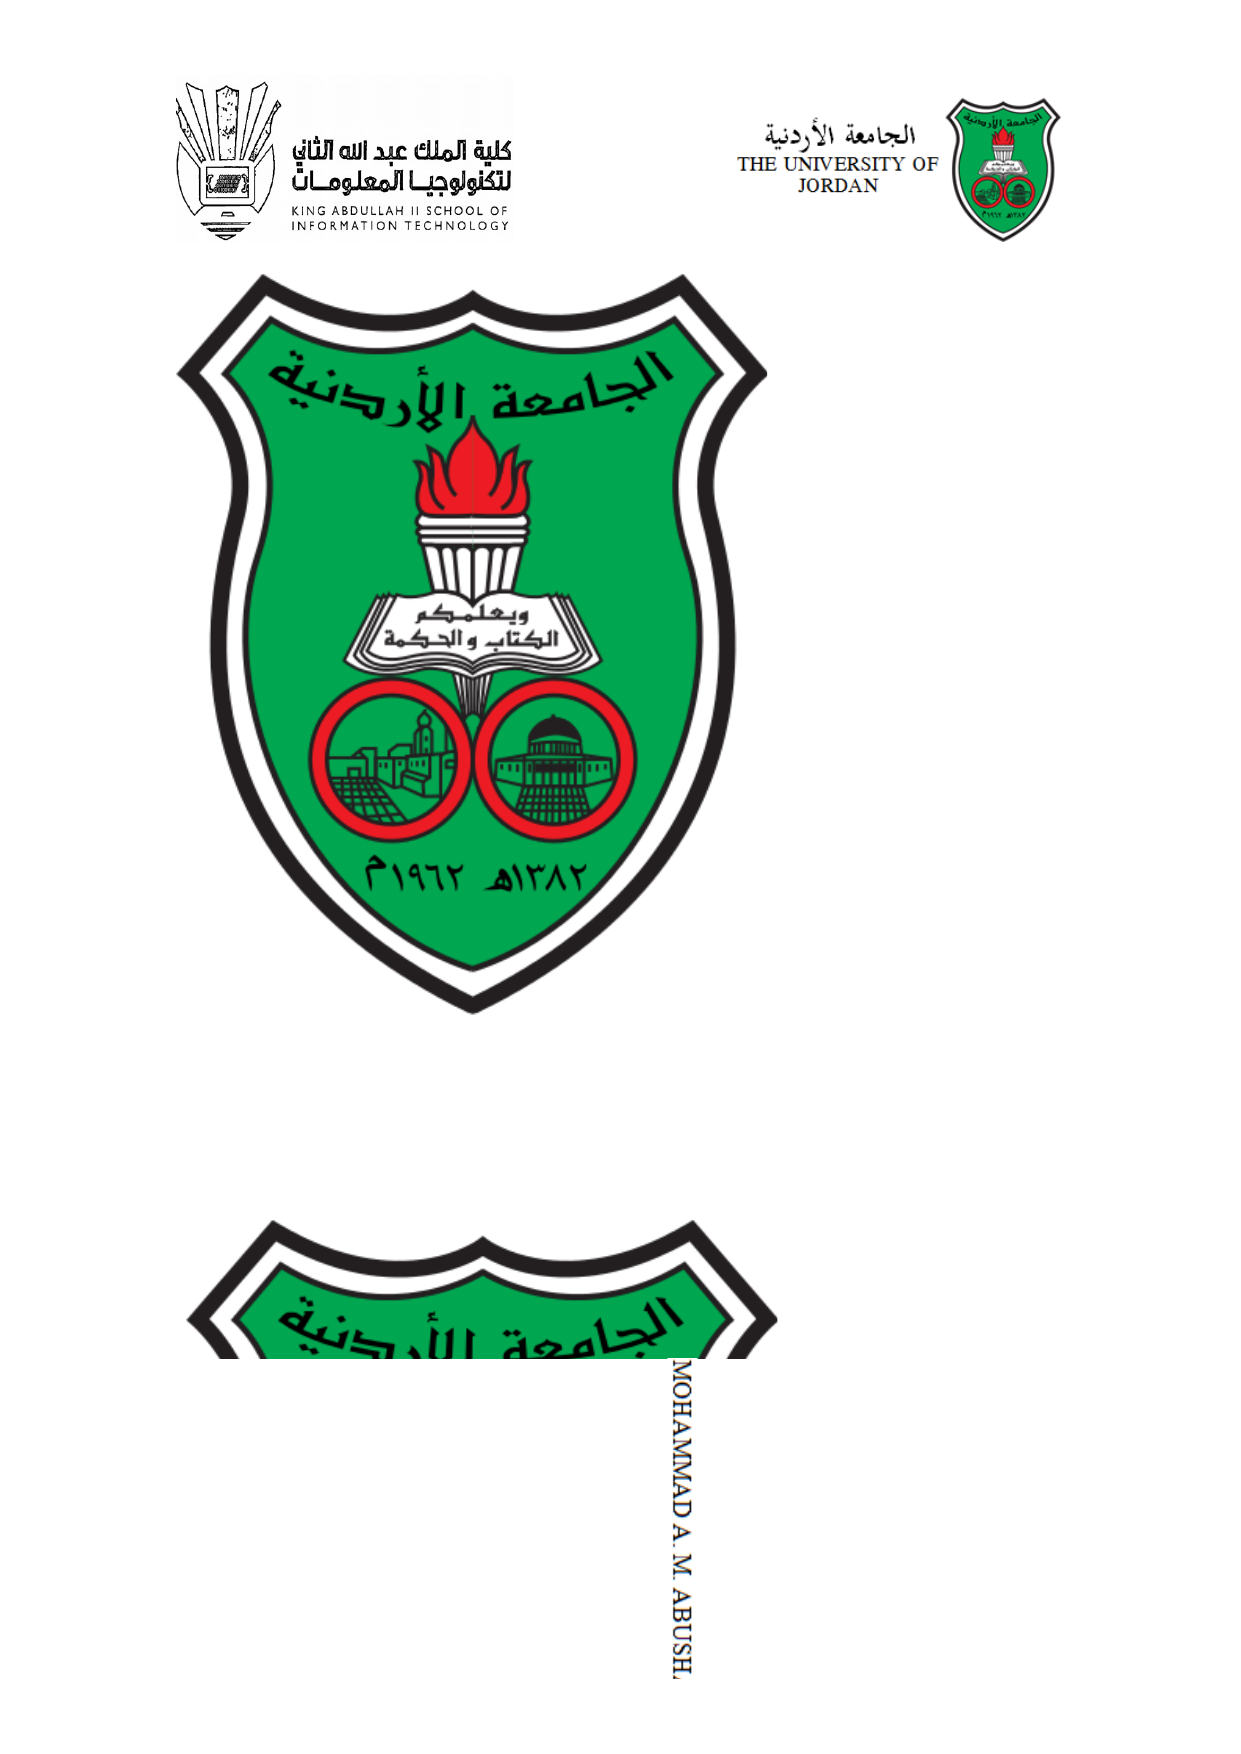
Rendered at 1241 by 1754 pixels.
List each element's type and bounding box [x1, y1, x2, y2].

picture [726, 94, 1064, 243]
picture [185, 1217, 778, 1679]
picture [175, 75, 515, 243]
picture [175, 271, 768, 1021]
